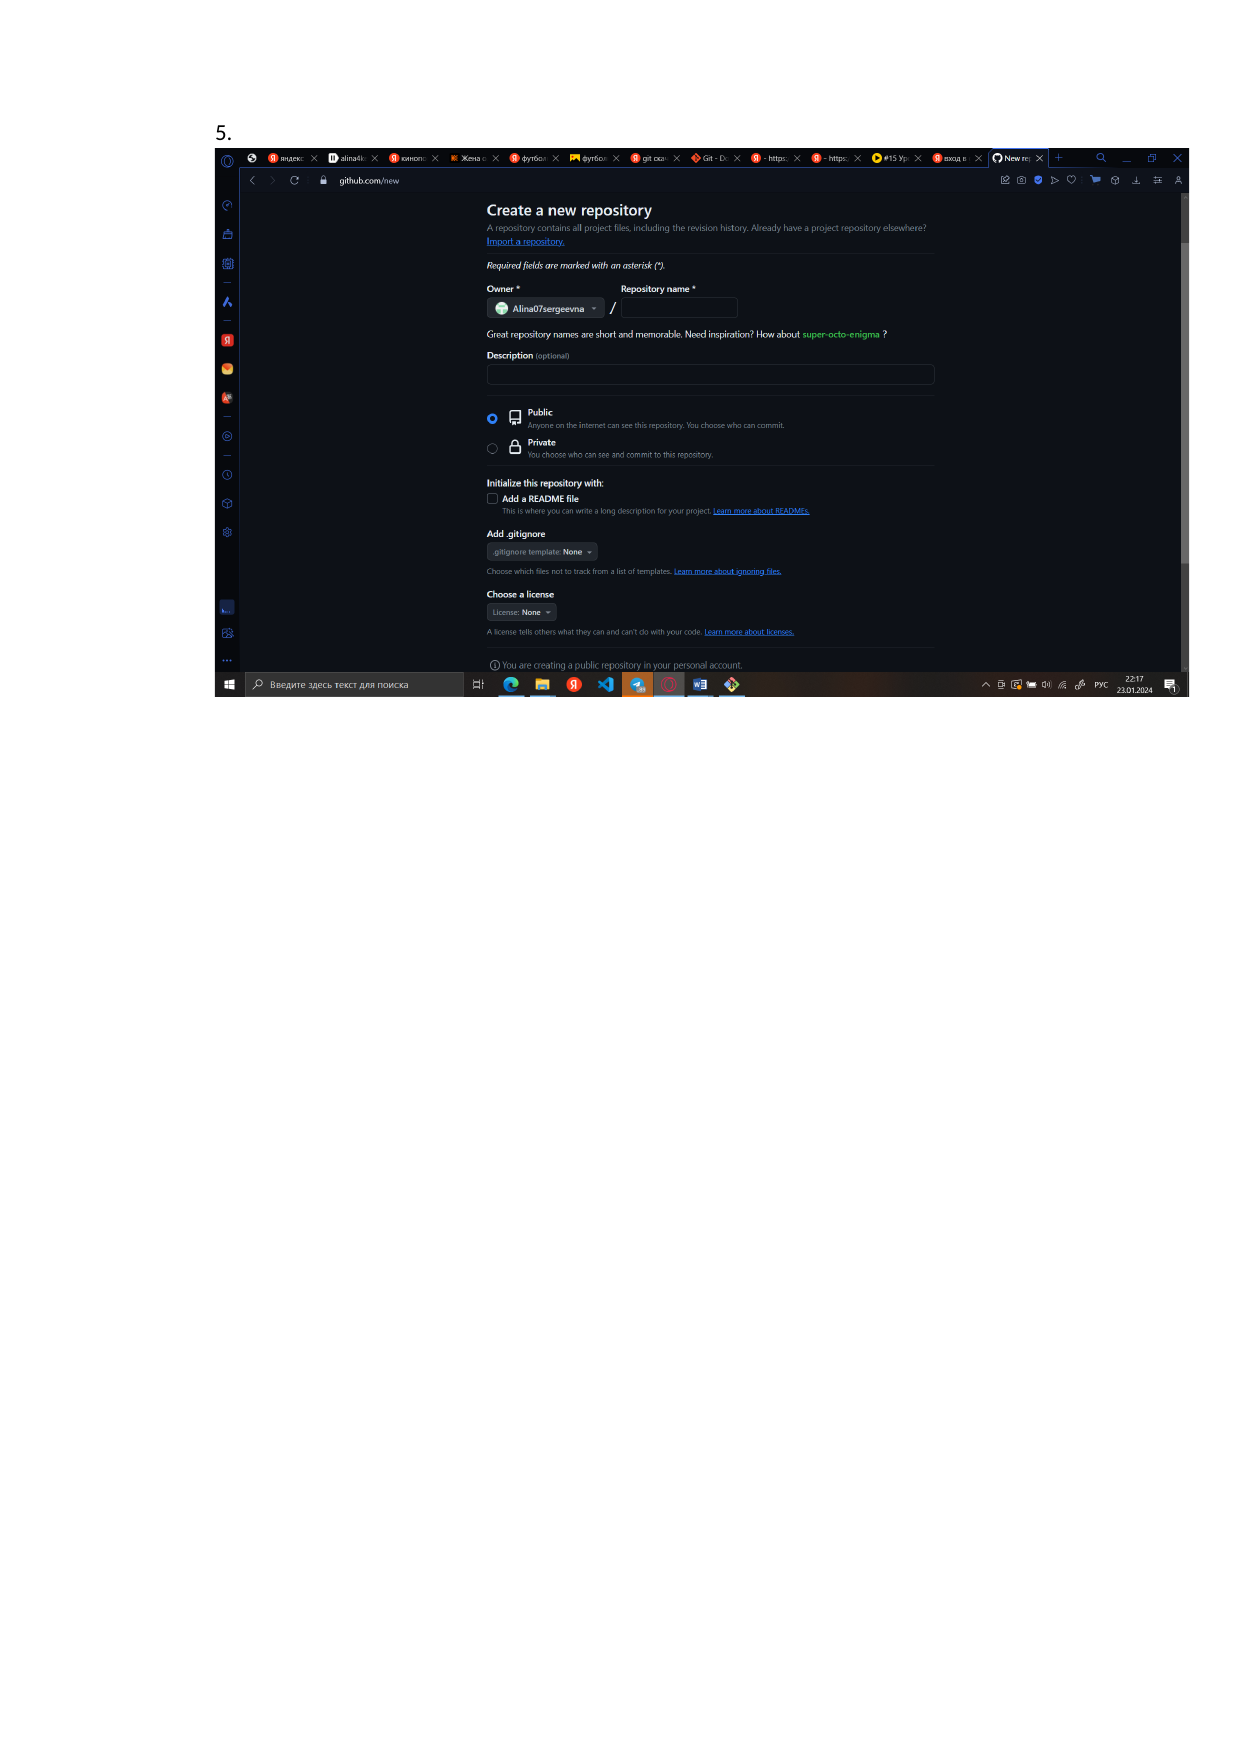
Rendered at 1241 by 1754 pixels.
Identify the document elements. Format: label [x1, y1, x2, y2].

picture [214, 148, 1190, 697]
